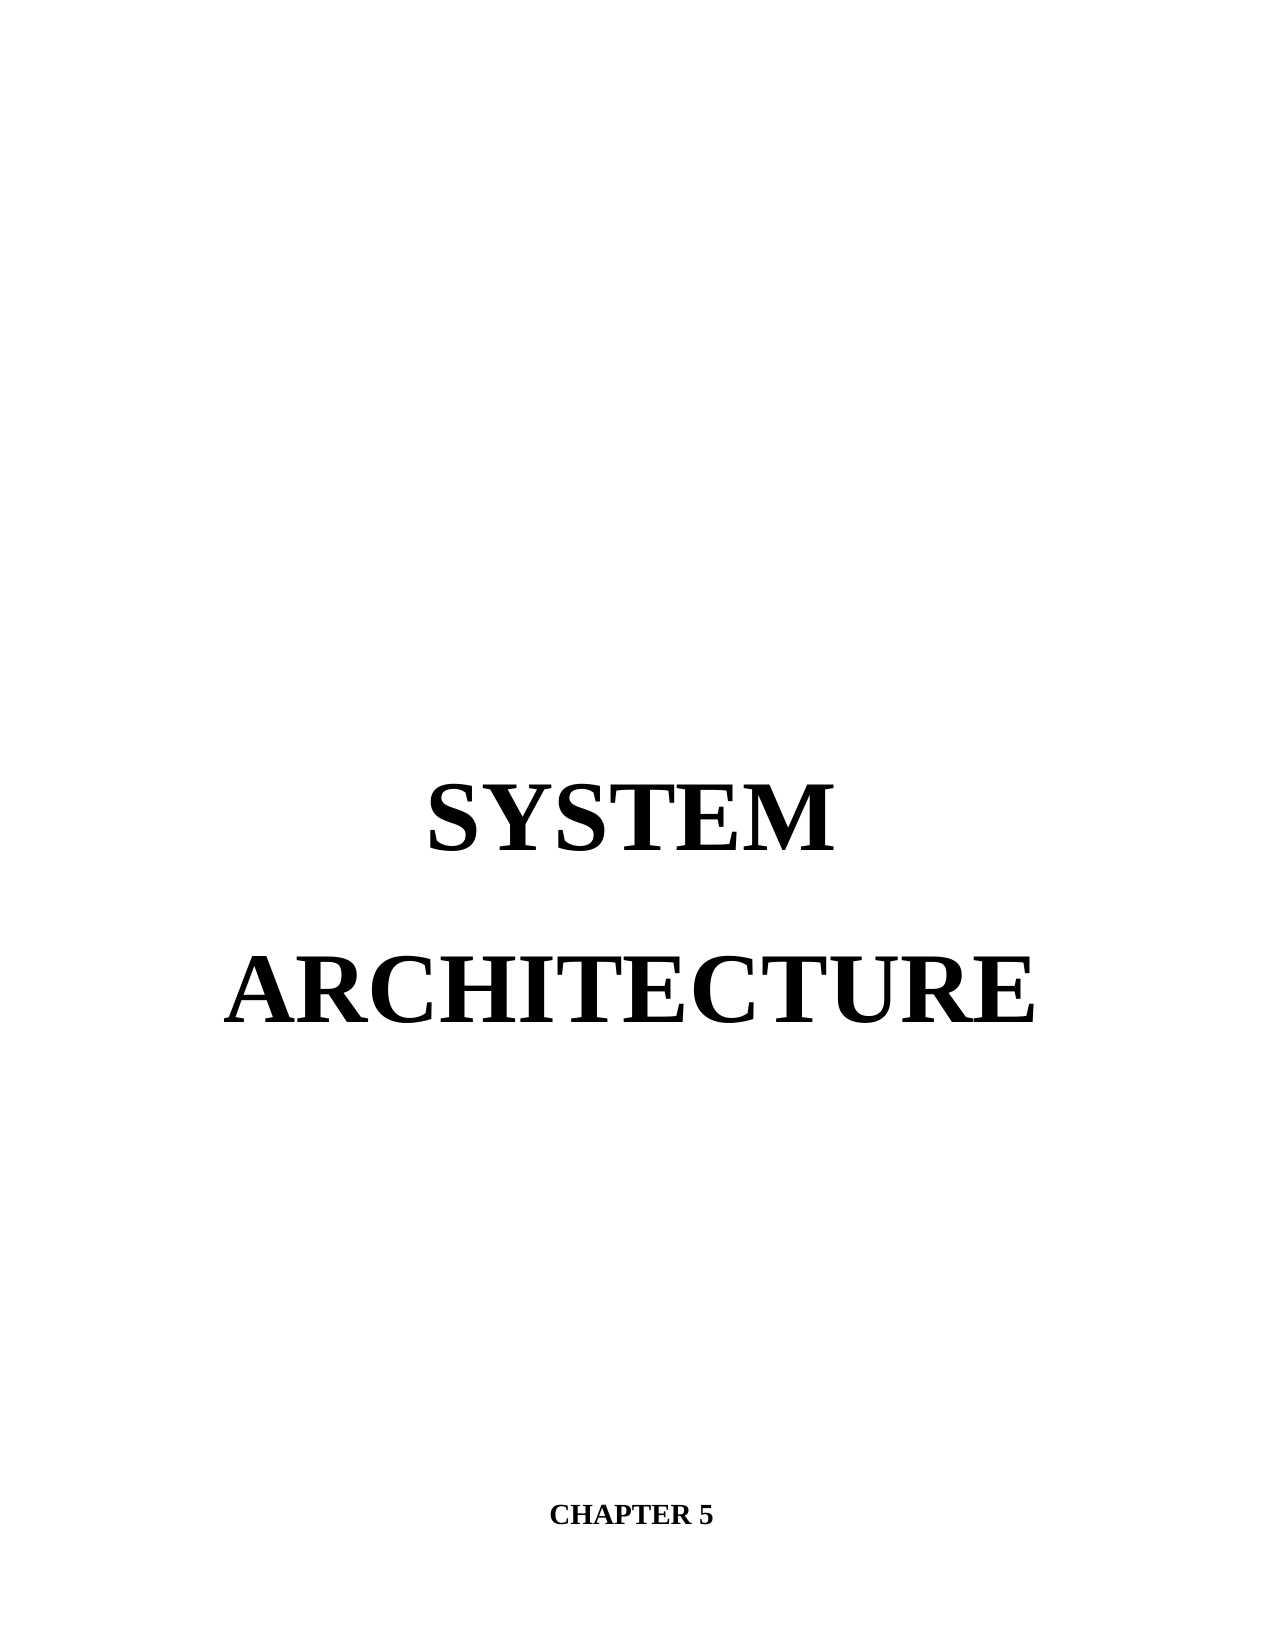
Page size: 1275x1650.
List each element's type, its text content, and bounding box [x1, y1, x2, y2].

text SYSTEM [125, 757, 1137, 872]
text CHAPTER 5 [125, 1497, 1137, 1530]
text ARCHITECTURE [125, 929, 1137, 1044]
